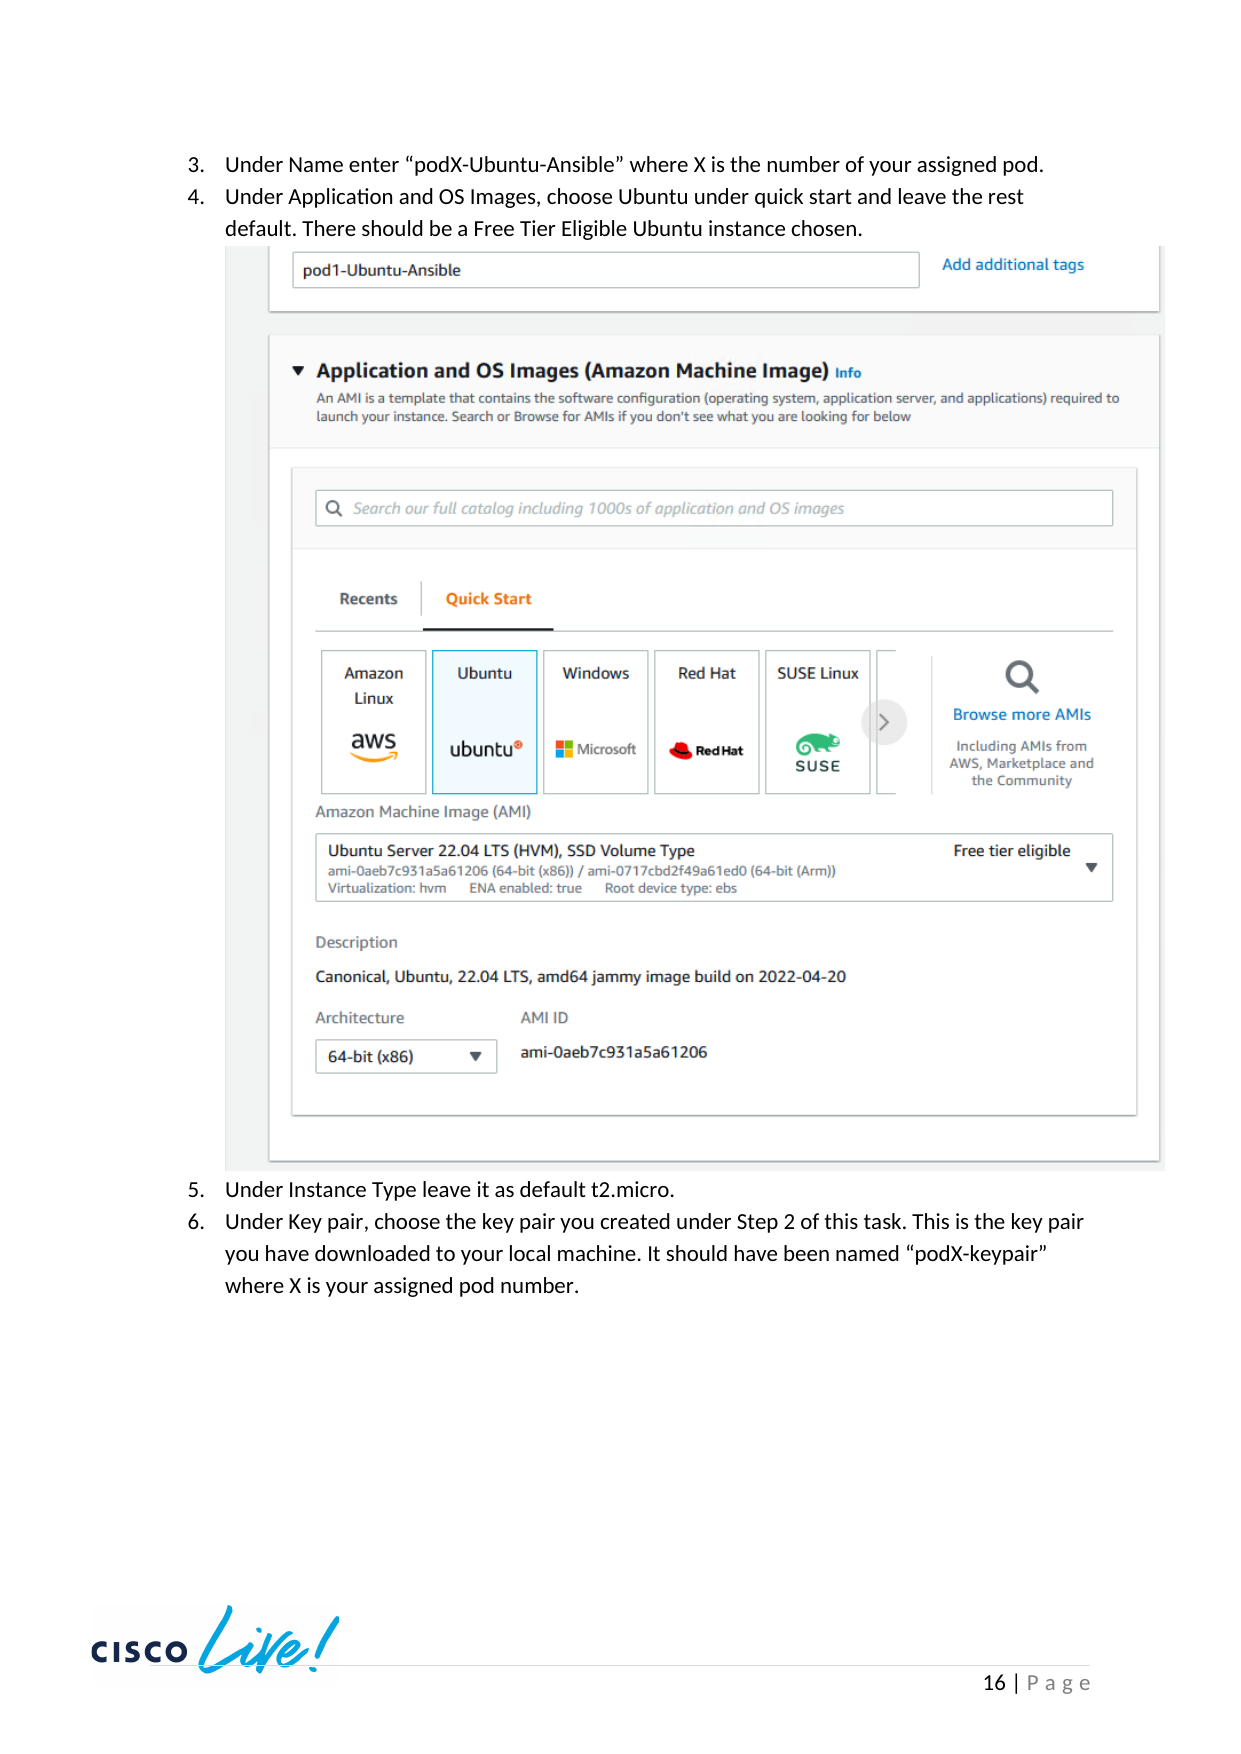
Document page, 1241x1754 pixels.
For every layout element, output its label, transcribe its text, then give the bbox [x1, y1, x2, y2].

picture [228, 1657, 241, 1665]
picture [91, 1605, 339, 1686]
picture [225, 246, 1166, 1171]
picture [205, 1605, 339, 1665]
list Under Key pair, choose the key pair you created under Step 2 of this task. This is the key pair you have downloaded to your local machine. It should have been named “podX-keypair” where X is your assigned pod number. [187, 1207, 1090, 1299]
list Under Instance Type leave it as default t2.micro. [187, 1175, 1090, 1203]
list Under Name enter “podX-Ubuntu-Ansible” where X is the number of your assigned pod. [187, 150, 1090, 178]
list Under Application and OS Images, choose Ubuntu under quick start and leave the rest default. There should be a Free Tier Eligible Ubuntu instance chosen. [187, 182, 1090, 242]
